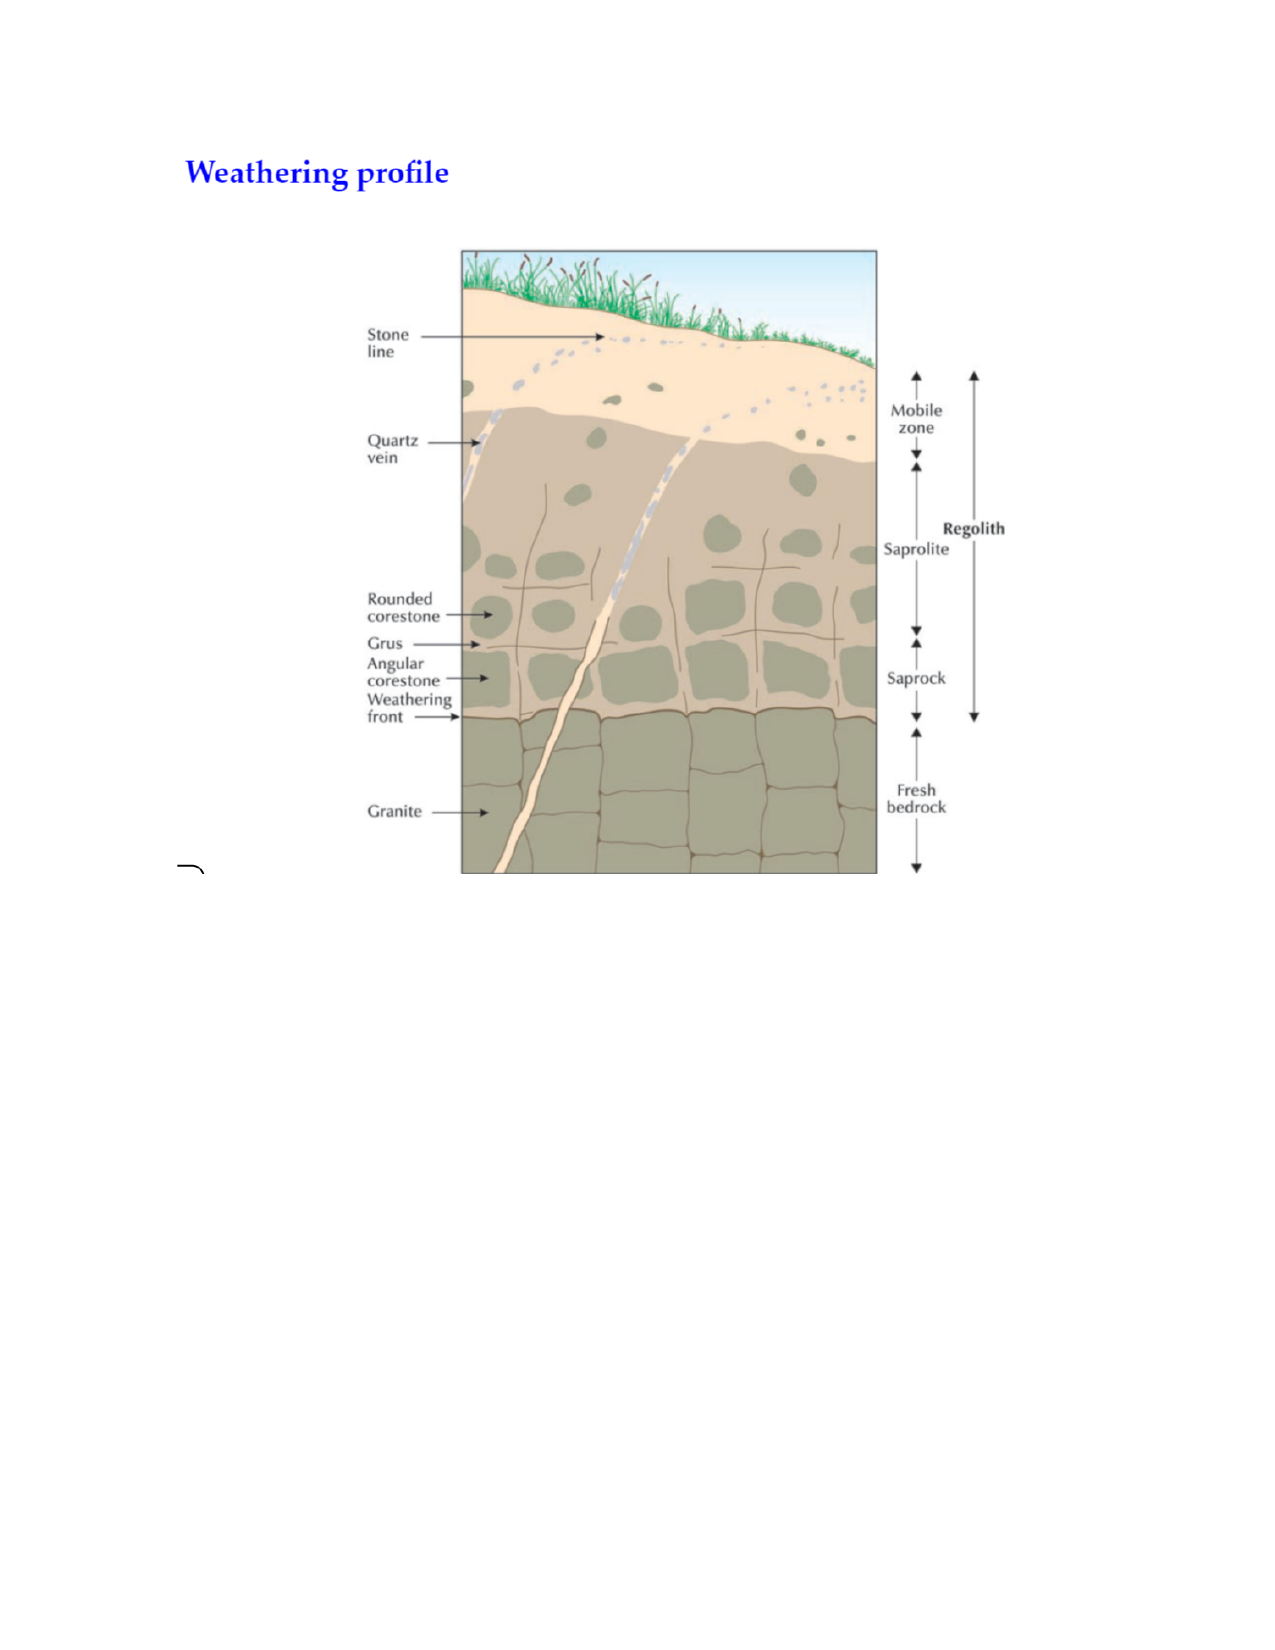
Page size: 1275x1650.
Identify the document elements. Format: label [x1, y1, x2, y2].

picture [177, 147, 1098, 874]
